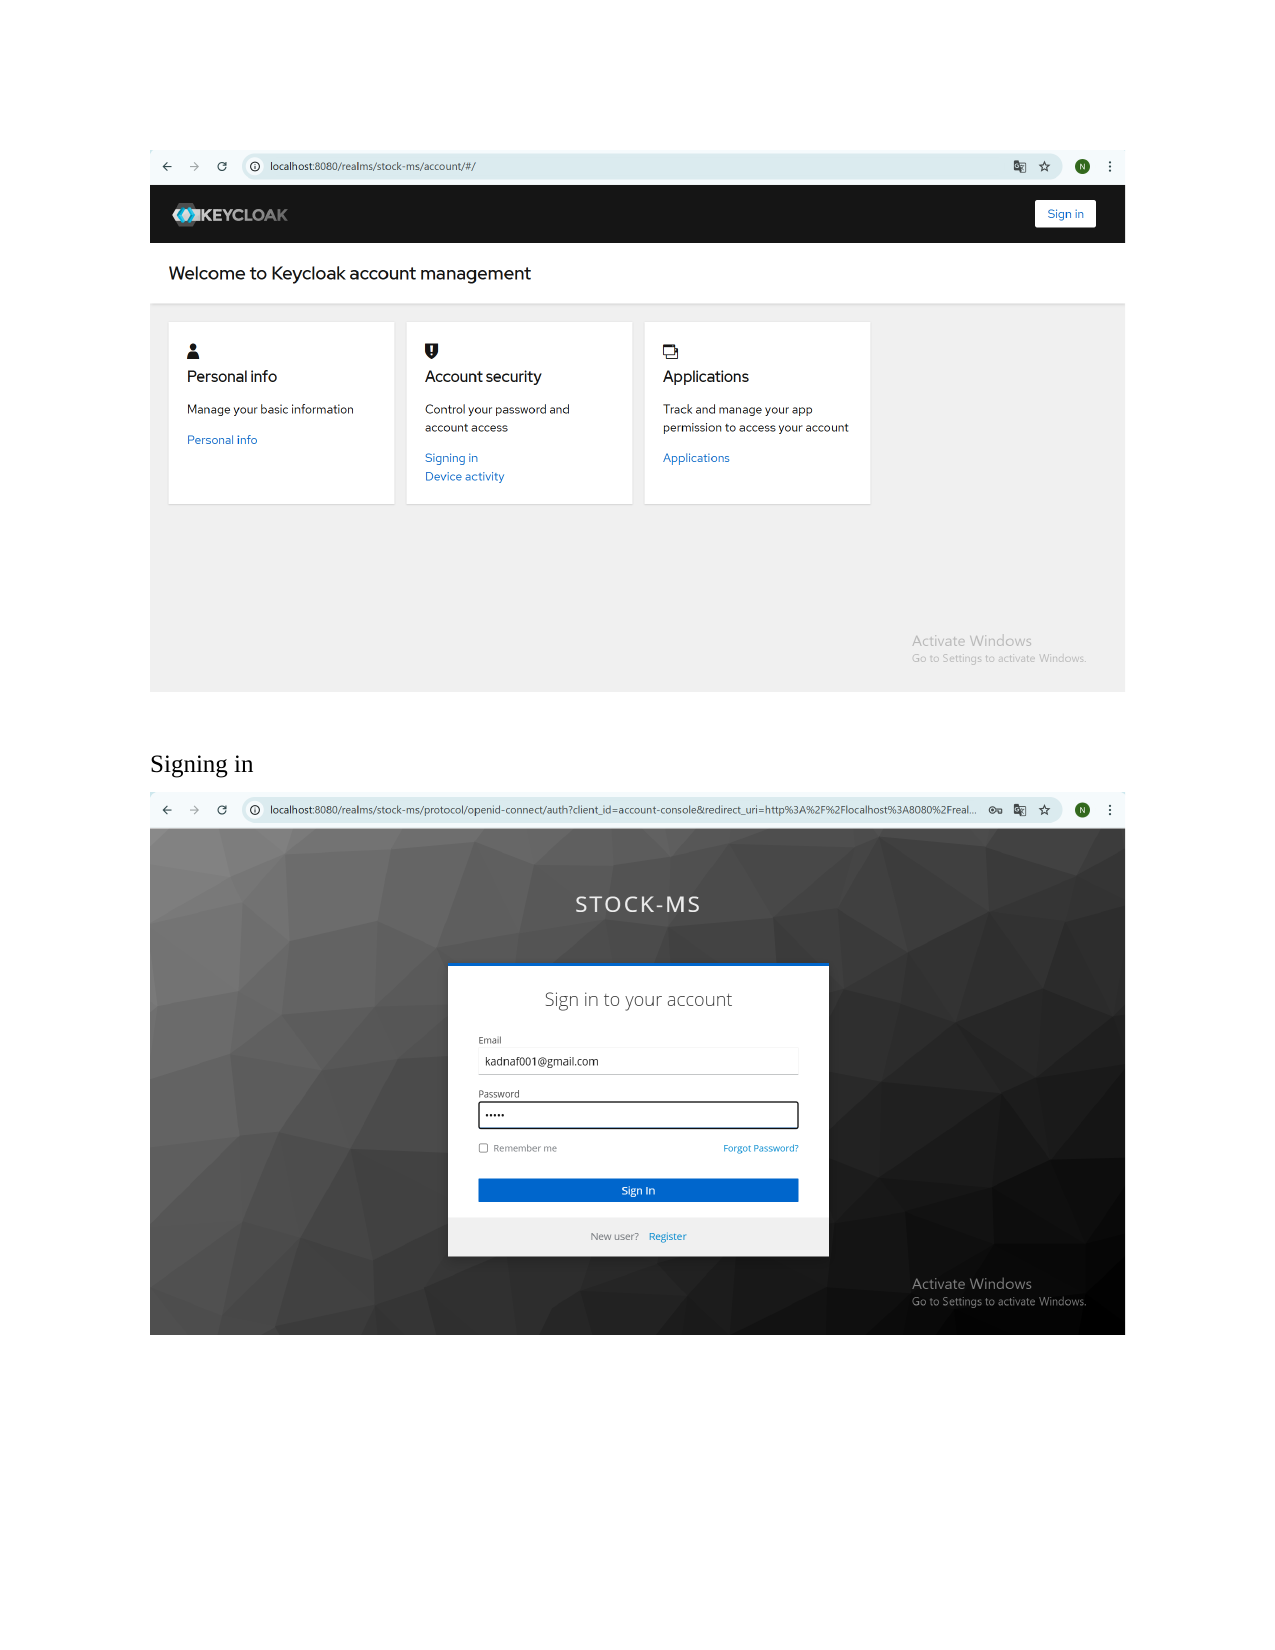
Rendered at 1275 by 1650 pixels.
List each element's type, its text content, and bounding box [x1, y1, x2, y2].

picture [150, 150, 1125, 692]
picture [150, 792, 1125, 1335]
text Signing in [150, 749, 1125, 778]
